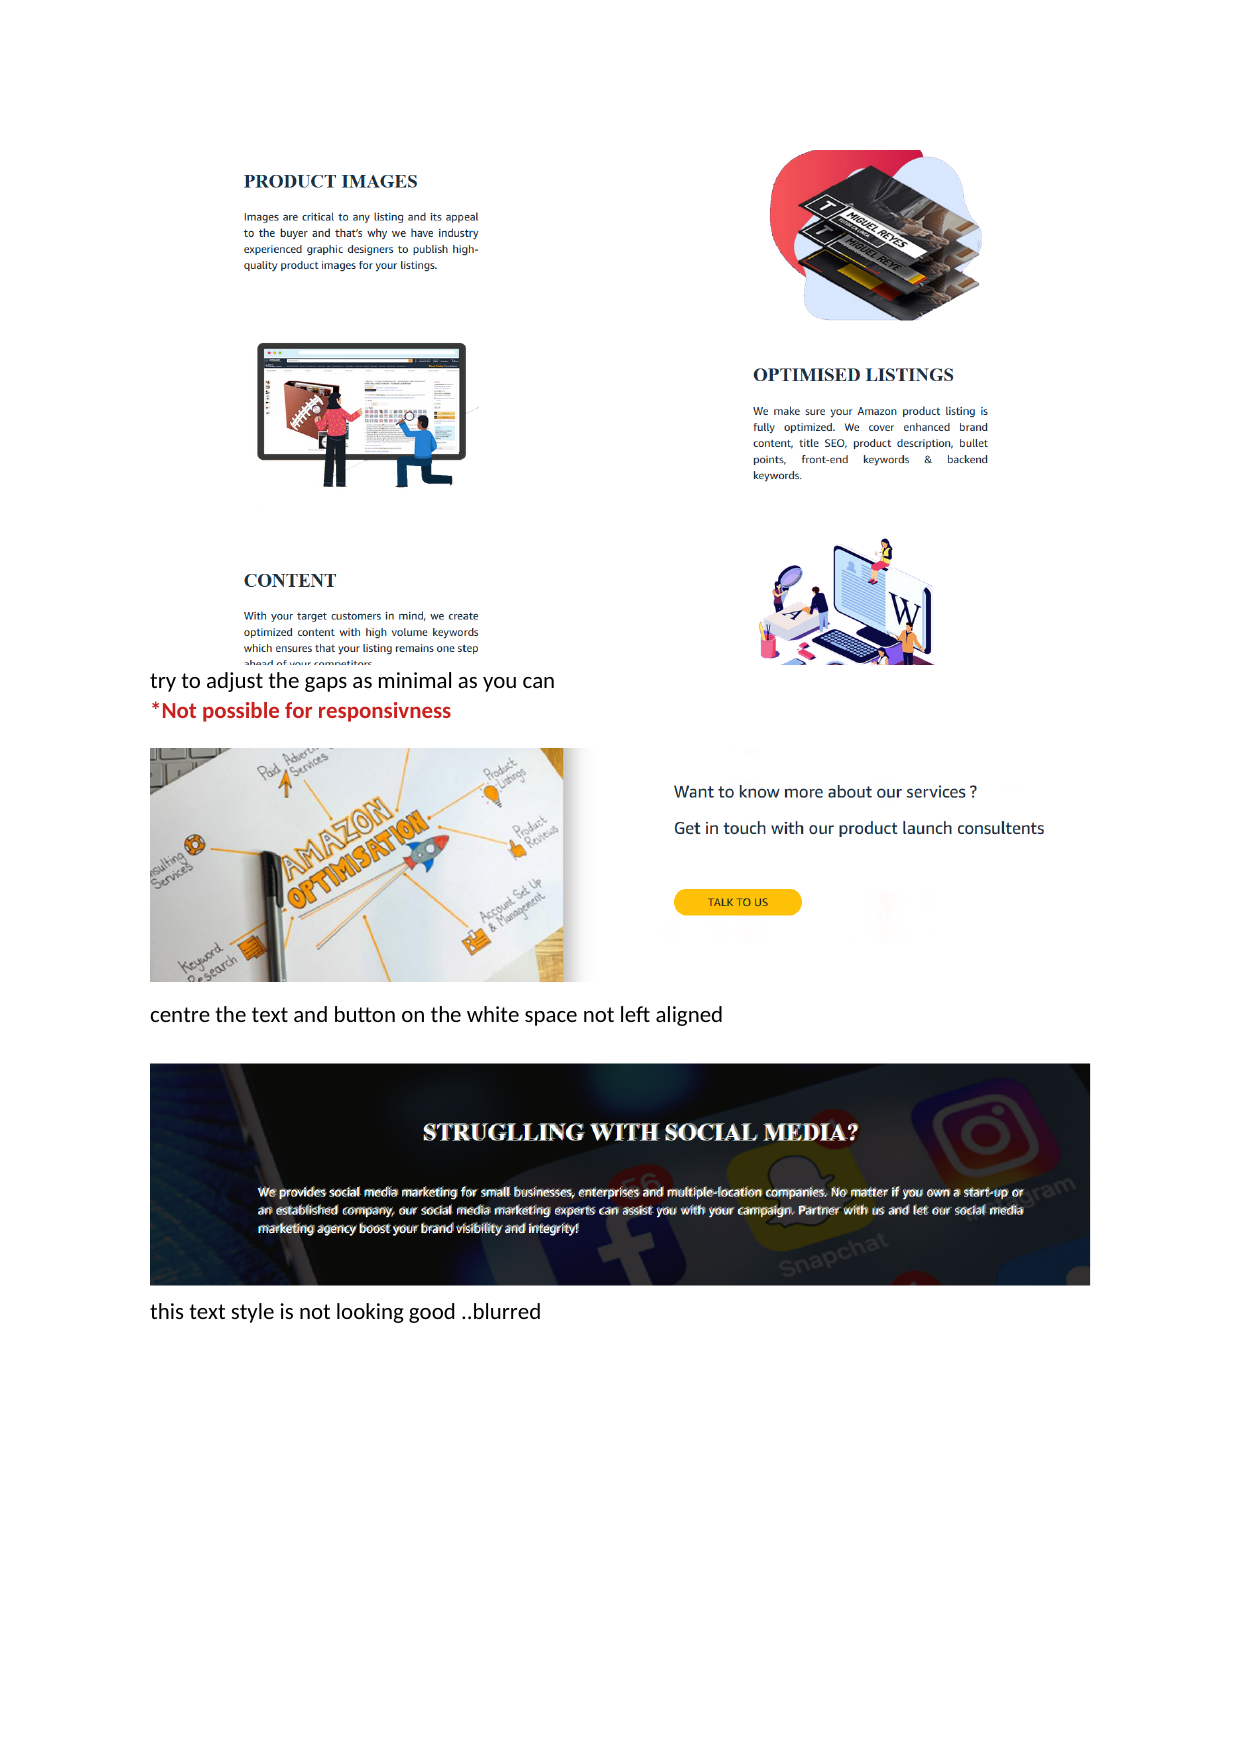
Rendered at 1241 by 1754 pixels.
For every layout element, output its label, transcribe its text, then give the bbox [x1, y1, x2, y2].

text *update the background image without the black box I didn’t make a second orange box here …make the text and icons bigger and make it fit the first box ..no need of second box will send a image change here *Not possible we don’t have red in theme colour…..i will tune the icons into orange …make the same for the red text ..turn them orange orange in place of blue try to adjust the gaps as minimal as you can *Not possible for responsivness centre the text and button on the white space not left aligned this text style is not looking good ..blurred orange buttons missed a heading “ why us” orange color instruction given and this is the website screenshot ….missing the section 18 right side image also. Shouldn’t be tiles make it orange remove this [150, 1295, 1090, 1355]
text *update the background image without the black box I didn’t make a second orange box here …make the text and icons bigger and make it fit the first box ..no need of second box will send a image change here *Not possible we don’t have red in theme colour…..i will tune the icons into orange …make the same for the red text ..turn them orange orange in place of blue try to adjust the gaps as minimal as you can *Not possible for responsivness centre the text and button on the white space not left aligned this text style is not looking good ..blurred orange buttons missed a heading “ why us” orange color instruction given and this is the website screenshot ….missing the section 18 right side image also. Shouldn’t be tiles make it orange remove this [150, 998, 1090, 1060]
picture [150, 150, 1091, 665]
picture [150, 726, 1091, 998]
picture [150, 1060, 1091, 1295]
text *update the background image without the black box I didn’t make a second orange box here …make the text and icons bigger and make it fit the first box ..no need of second box will send a image change here *Not possible we don’t have red in theme colour…..i will tune the icons into orange …make the same for the red text ..turn them orange orange in place of blue try to adjust the gaps as minimal as you can *Not possible for responsivness centre the text and button on the white space not left aligned this text style is not looking good ..blurred orange buttons missed a heading “ why us” orange color instruction given and this is the website screenshot ….missing the section 18 right side image also. Shouldn’t be tiles make it orange remove this [150, 665, 1090, 726]
